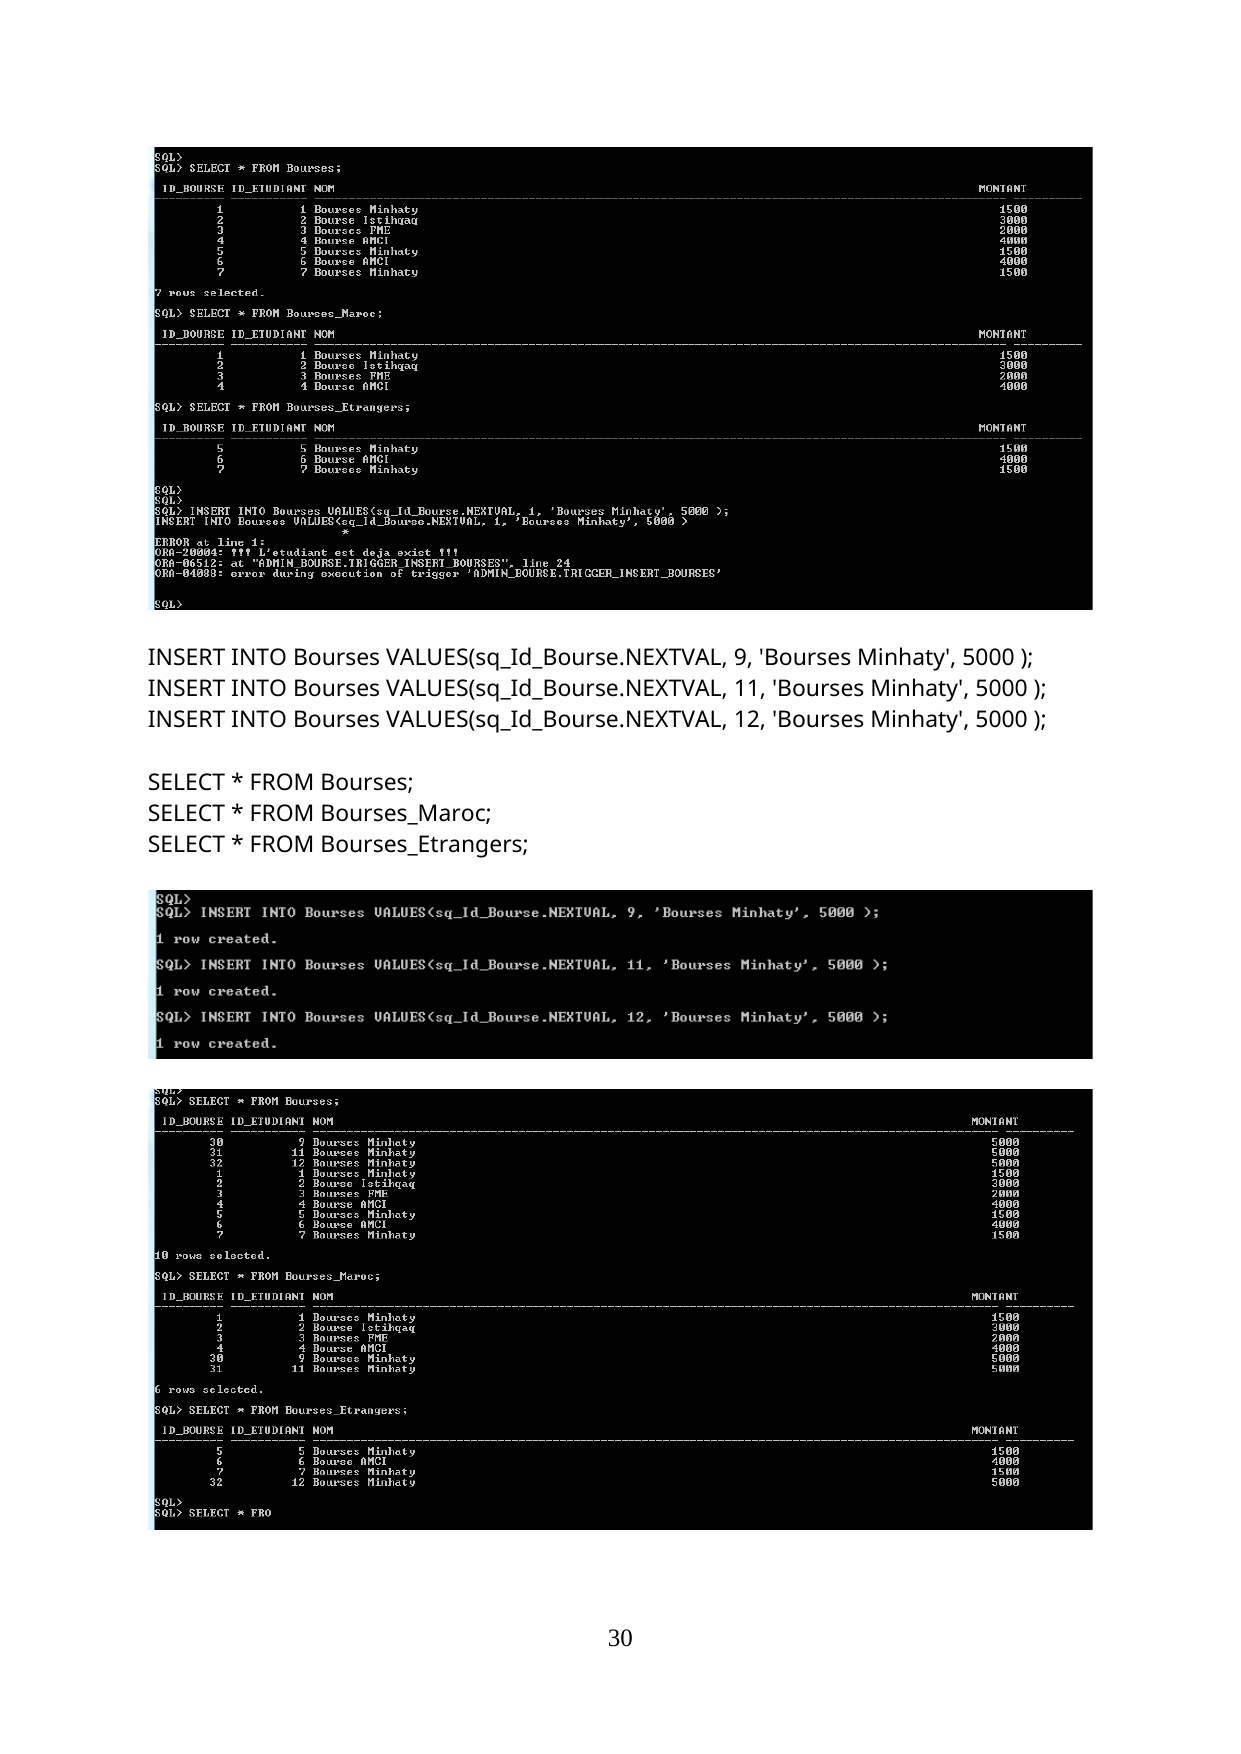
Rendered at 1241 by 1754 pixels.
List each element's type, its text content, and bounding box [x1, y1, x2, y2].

picture [147, 147, 1093, 610]
text INSERT INTO Bourses VALUES(sq_Id_Bourse.NEXTVAL, 9, 'Bourses Minhaty', 5000 ); [148, 640, 1093, 672]
picture [147, 1089, 1093, 1530]
picture [147, 890, 1093, 1059]
text SELECT * FROM Bourses; [148, 765, 1093, 797]
text INSERT INTO Bourses VALUES(sq_Id_Bourse.NEXTVAL, 11, 'Bourses Minhaty', 5000 ); [148, 672, 1093, 703]
text INSERT INTO Bourses VALUES(sq_Id_Bourse.NEXTVAL, 12, 'Bourses Minhaty', 5000 ); [148, 703, 1093, 734]
text SELECT * FROM Bourses_Etrangers; [148, 828, 1093, 859]
text SELECT * FROM Bourses_Maroc; [148, 797, 1093, 828]
